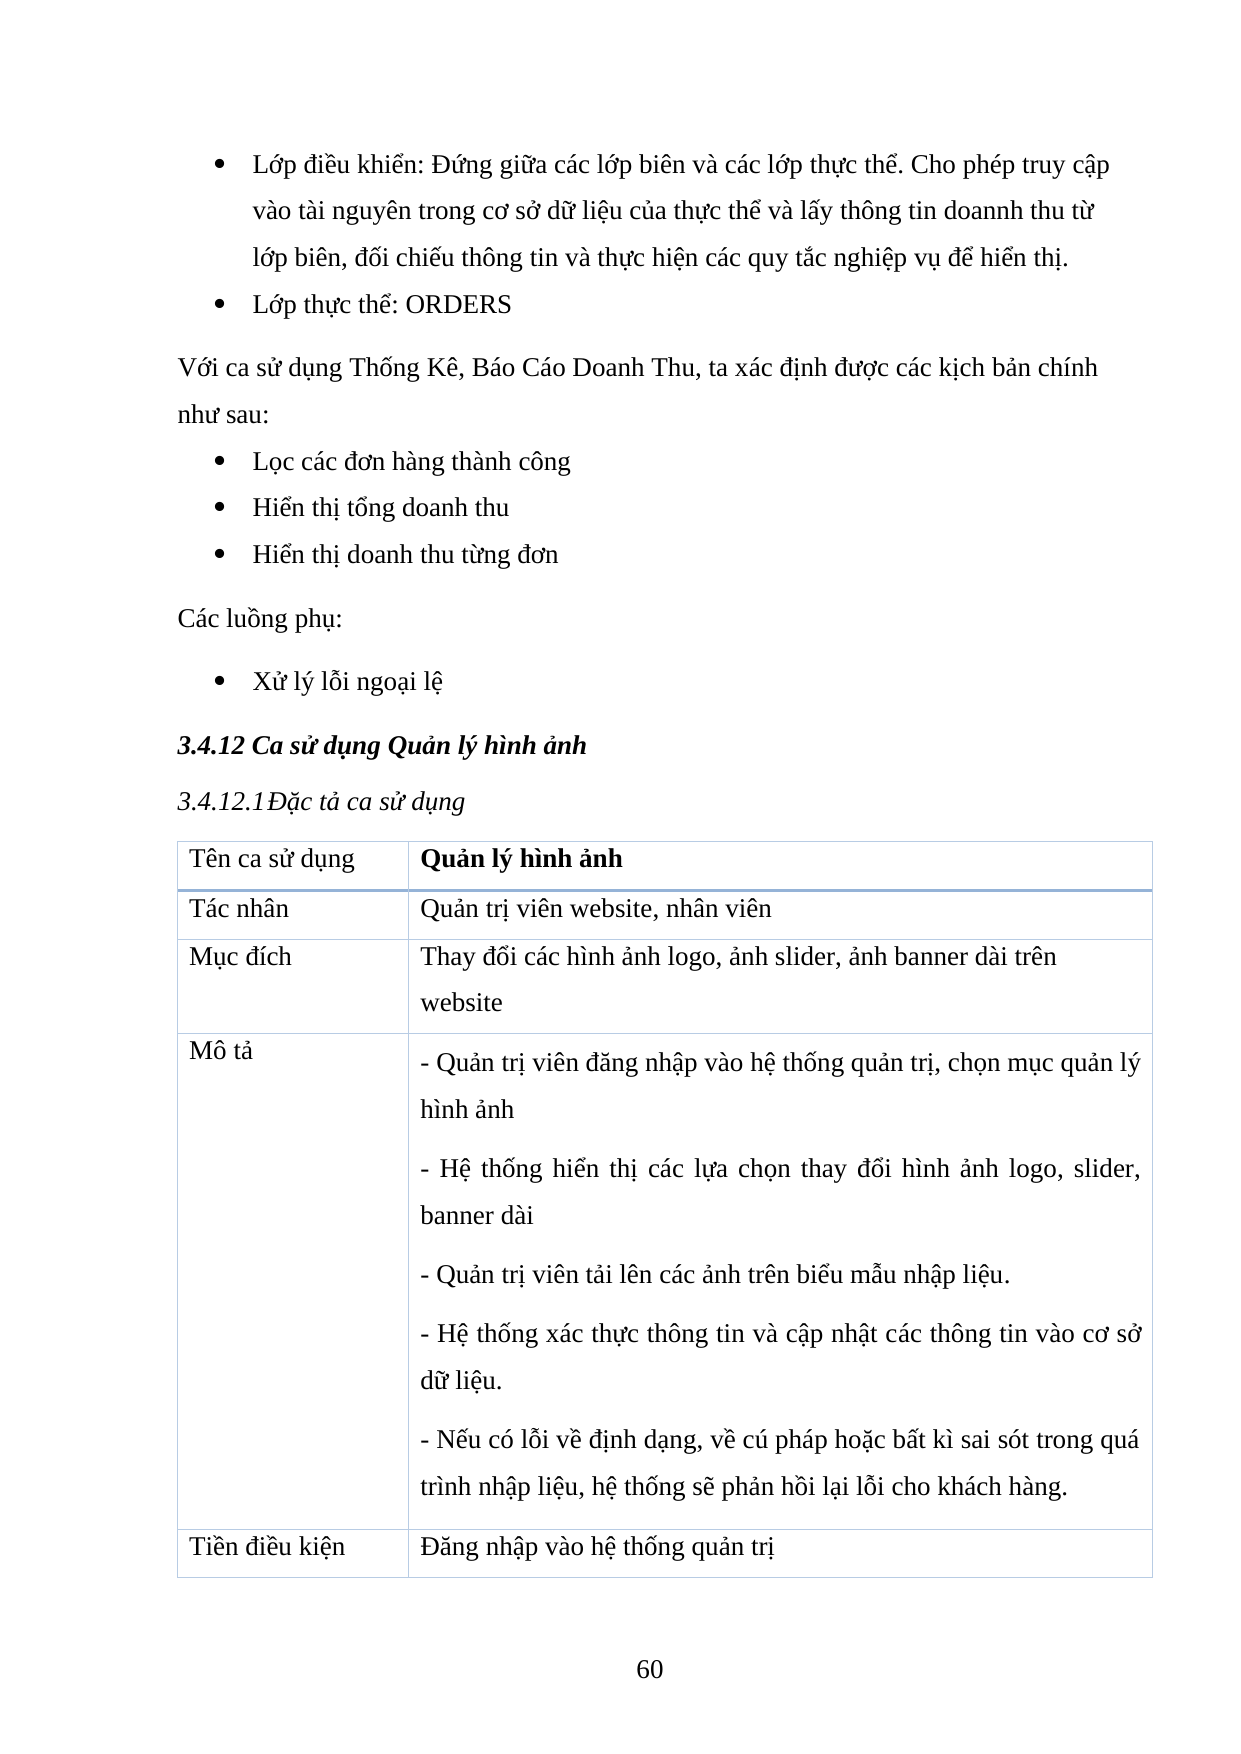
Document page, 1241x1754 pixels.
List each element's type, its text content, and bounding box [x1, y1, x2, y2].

table_cell Mô tả [178, 1034, 408, 1529]
list Lớp điều khiển: Đứng giữa các lớp biên và các lớp thực thể. Cho phép truy cập vào tài nguyên trong cơ sở dữ liệu của thực thể và lấy thông tin doannh thu từ lớp biên, đối chiếu thông tin và thực hiện các quy tắc nghiệp vụ để hiển thị. [215, 148, 1122, 272]
list Xử lý lỗi ngoại lệ [215, 665, 1122, 697]
subtitle Đặc tả ca sử dụng [177, 785, 1122, 816]
table_cell Tác nhân [178, 892, 408, 939]
list Hiển thị tổng doanh thu [215, 492, 1122, 523]
subtitle Ca sử dụng Quản lý hình ảnh [177, 729, 1122, 760]
table_cell Thay đổi các hình ảnh logo, ảnh slider, ảnh banner dài trên website [409, 940, 1152, 1033]
table_cell Đăng nhập vào hệ thống quản trị [409, 1530, 1152, 1577]
table_header Quản lý hình ảnh [409, 842, 1152, 889]
text Các luồng phụ: [177, 602, 1122, 633]
table_header Tên ca sử dụng [178, 842, 408, 889]
list Lọc các đơn hàng thành công [215, 445, 1122, 476]
list Lớp thực thể: ORDERS [215, 288, 1122, 319]
table_cell Mục đích [178, 940, 408, 1033]
text Với ca sử dụng Thống Kê, Báo Cáo Doanh Thu, ta xác định được các kịch bản chính như sau: [177, 351, 1122, 429]
list Hiển thị doanh thu từng đơn [215, 538, 1122, 570]
table_cell Tiền điều kiện [178, 1530, 408, 1577]
table_cell - Quản trị viên đăng nhập vào hệ thống quản trị, chọn mục quản lý hình ảnh - Hệ thống hiển thị các lựa chọn thay đổi hình ảnh logo, slider, banner dài - Quản trị viên tải lên các ảnh trên biểu mẫu nhập liệu. - Hệ thống xác thực thông tin và cập nhật các thông tin vào cơ sở dữ liệu. - Nếu có lỗi về định dạng, về cú pháp hoặc bất kì sai sót trong quá trình nhập liệu, hệ thống sẽ phản hồi lại lỗi cho khách hàng. [409, 1034, 1152, 1529]
table_cell Quản trị viên website, nhân viên [409, 892, 1152, 939]
